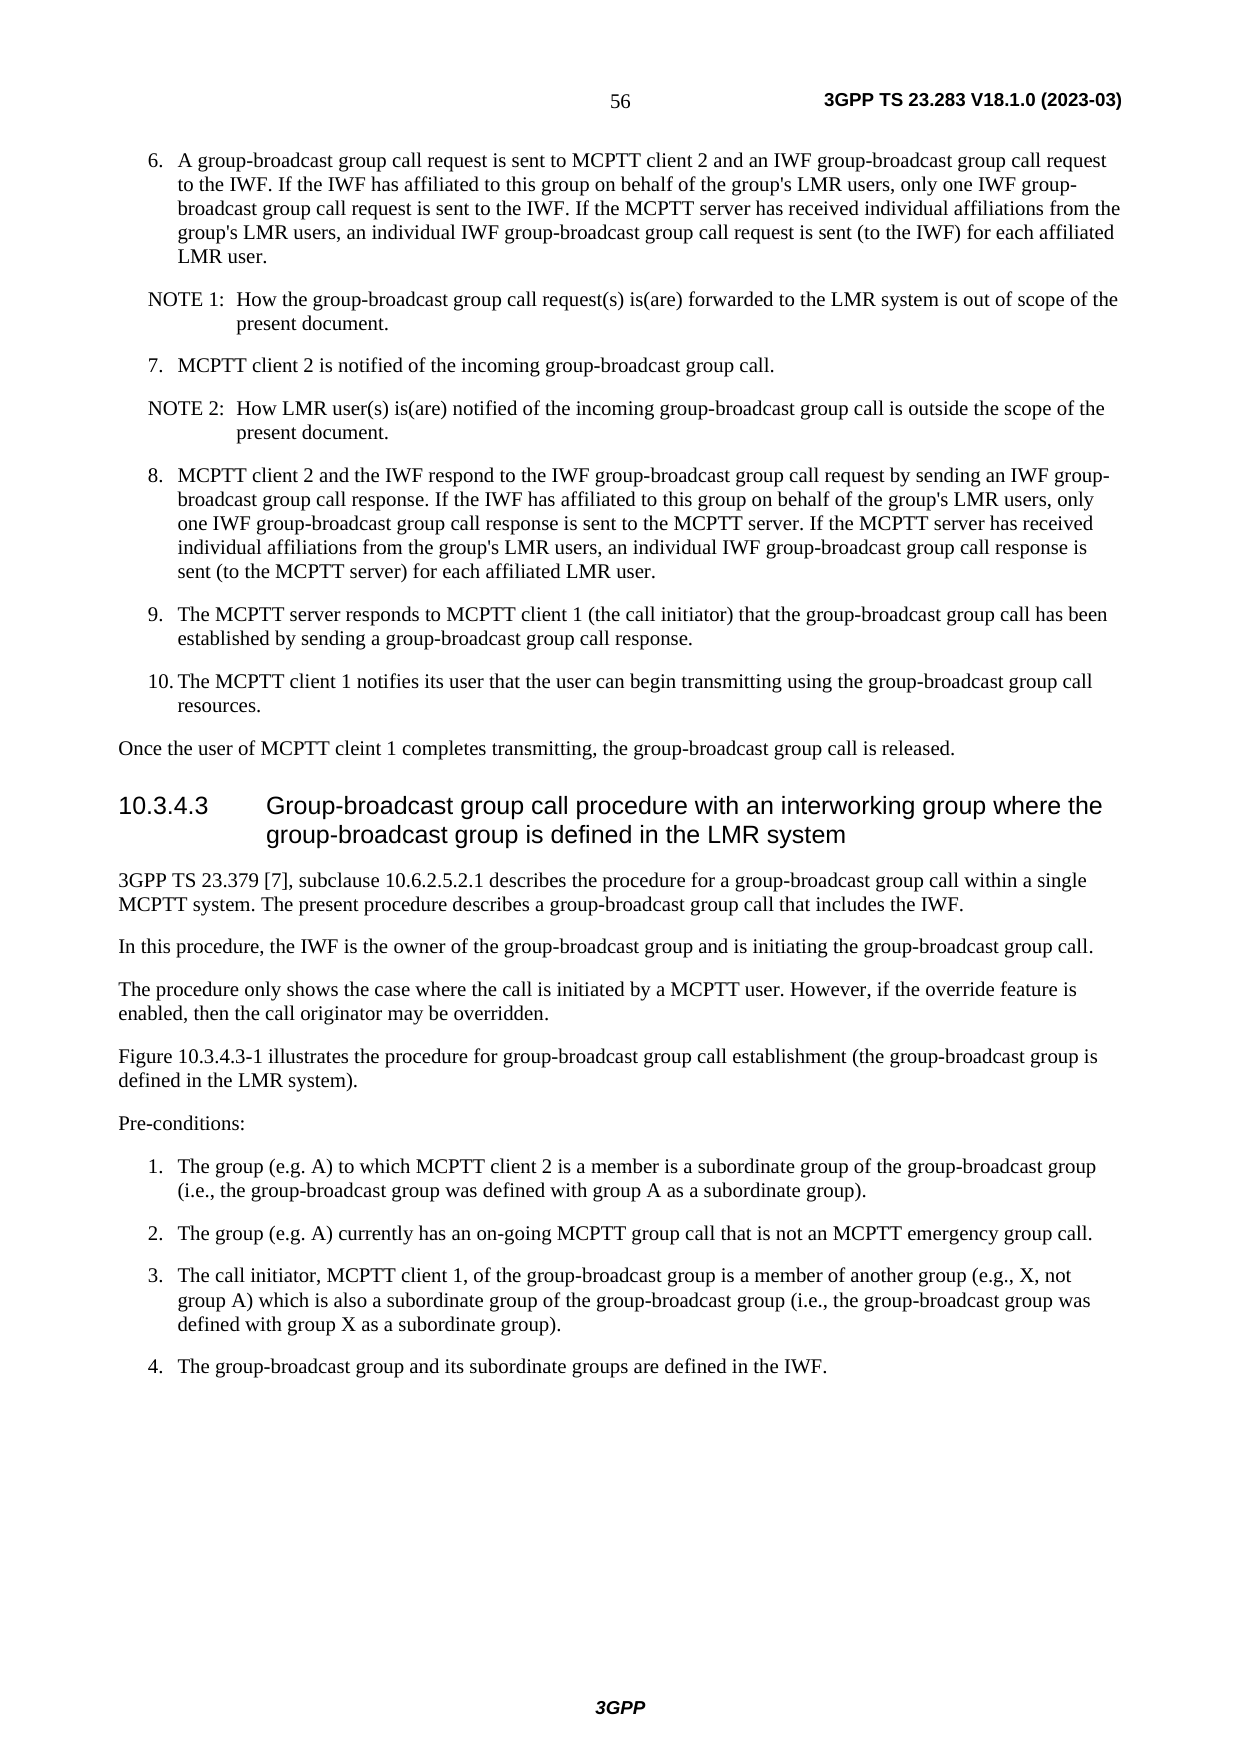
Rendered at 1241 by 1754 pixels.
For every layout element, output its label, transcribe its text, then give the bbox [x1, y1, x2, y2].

text 3GPP TS 23.379 [7], subclause 10.6.2.5.2.1 describes the procedure for a group-broadcast group call within a single MCPTT system. The present procedure describes a group-broadcast group call that includes the IWF. [118, 867, 1122, 916]
text 3. The call initiator, MCPTT client 1, of the group-broadcast group is a member of another group (e.g., X, not group A) which is also a subordinate group of the group-broadcast group (i.e., the group-broadcast group was defined with group X as a subordinate group). [148, 1263, 1122, 1336]
text 2. The group (e.g. A) currently has an on-going MCPTT group call that is not an MCPTT emergency group call. [148, 1221, 1122, 1245]
text The procedure only shows the case where the call is initiated by a MCPTT user. However, if the override feature is enabled, then the call originator may be overridden. [118, 977, 1122, 1025]
text 9. The MCPTT server responds to MCPTT client 1 (the call initiator) that the group-broadcast group call has been established by sending a group-broadcast group call response. [148, 602, 1122, 650]
text 10. The MCPTT client 1 notifies its user that the user can begin transmitting using the group-broadcast group call resources. [148, 669, 1122, 717]
text 8. MCPTT client 2 and the IWF respond to the IWF group-broadcast group call request by sending an IWF group-broadcast group call response. If the IWF has affiliated to this group on behalf of the group's LMR users, only one IWF group-broadcast group call response is sent to the MCPTT server. If the MCPTT server has received individual affiliations from the group's LMR users, an individual IWF group-broadcast group call response is sent (to the MCPTT server) for each affiliated LMR user. [148, 463, 1122, 583]
text 6. A group-broadcast group call request is sent to MCPTT client 2 and an IWF group-broadcast group call request to the IWF. If the IWF has affiliated to this group on behalf of the group's LMR users, only one IWF group-broadcast group call request is sent to the IWF. If the MCPTT server has received individual affiliations from the group's LMR users, an individual IWF group-broadcast group call request is sent (to the IWF) for each affiliated LMR user. [148, 147, 1122, 268]
text 1. The group (e.g. A) to which MCPTT client 2 is a member is a subordinate group of the group-broadcast group (i.e., the group-broadcast group was defined with group A as a subordinate group). [148, 1154, 1122, 1202]
text NOTE 2: How LMR user(s) is(are) notified of the incoming group-broadcast group call is outside the scope of the present document. [148, 396, 1122, 444]
text 7. MCPTT client 2 is notified of the incoming group-broadcast group call. [148, 353, 1122, 377]
text Figure 10.3.4.3-1 illustrates the procedure for group-broadcast group call establishment (the group-broadcast group is defined in the LMR system). [118, 1044, 1122, 1092]
text In this procedure, the IWF is the owner of the group-broadcast group and is initiating the group-broadcast group call. [118, 934, 1122, 958]
text Pre-conditions: [118, 1111, 1122, 1135]
subtitle 10.3.4.3 Group-broadcast group call procedure with an interworking group where the group-broadcast group is defined in the LMR system [118, 791, 1122, 849]
text Once the user of MCPTT cleint 1 completes transmitting, the group-broadcast group call is released. [118, 736, 1122, 760]
text 4. The group-broadcast group and its subordinate groups are defined in the IWF. [148, 1354, 1122, 1378]
text NOTE 1: How the group-broadcast group call request(s) is(are) forwarded to the LMR system is out of scope of the present document. [148, 287, 1122, 335]
